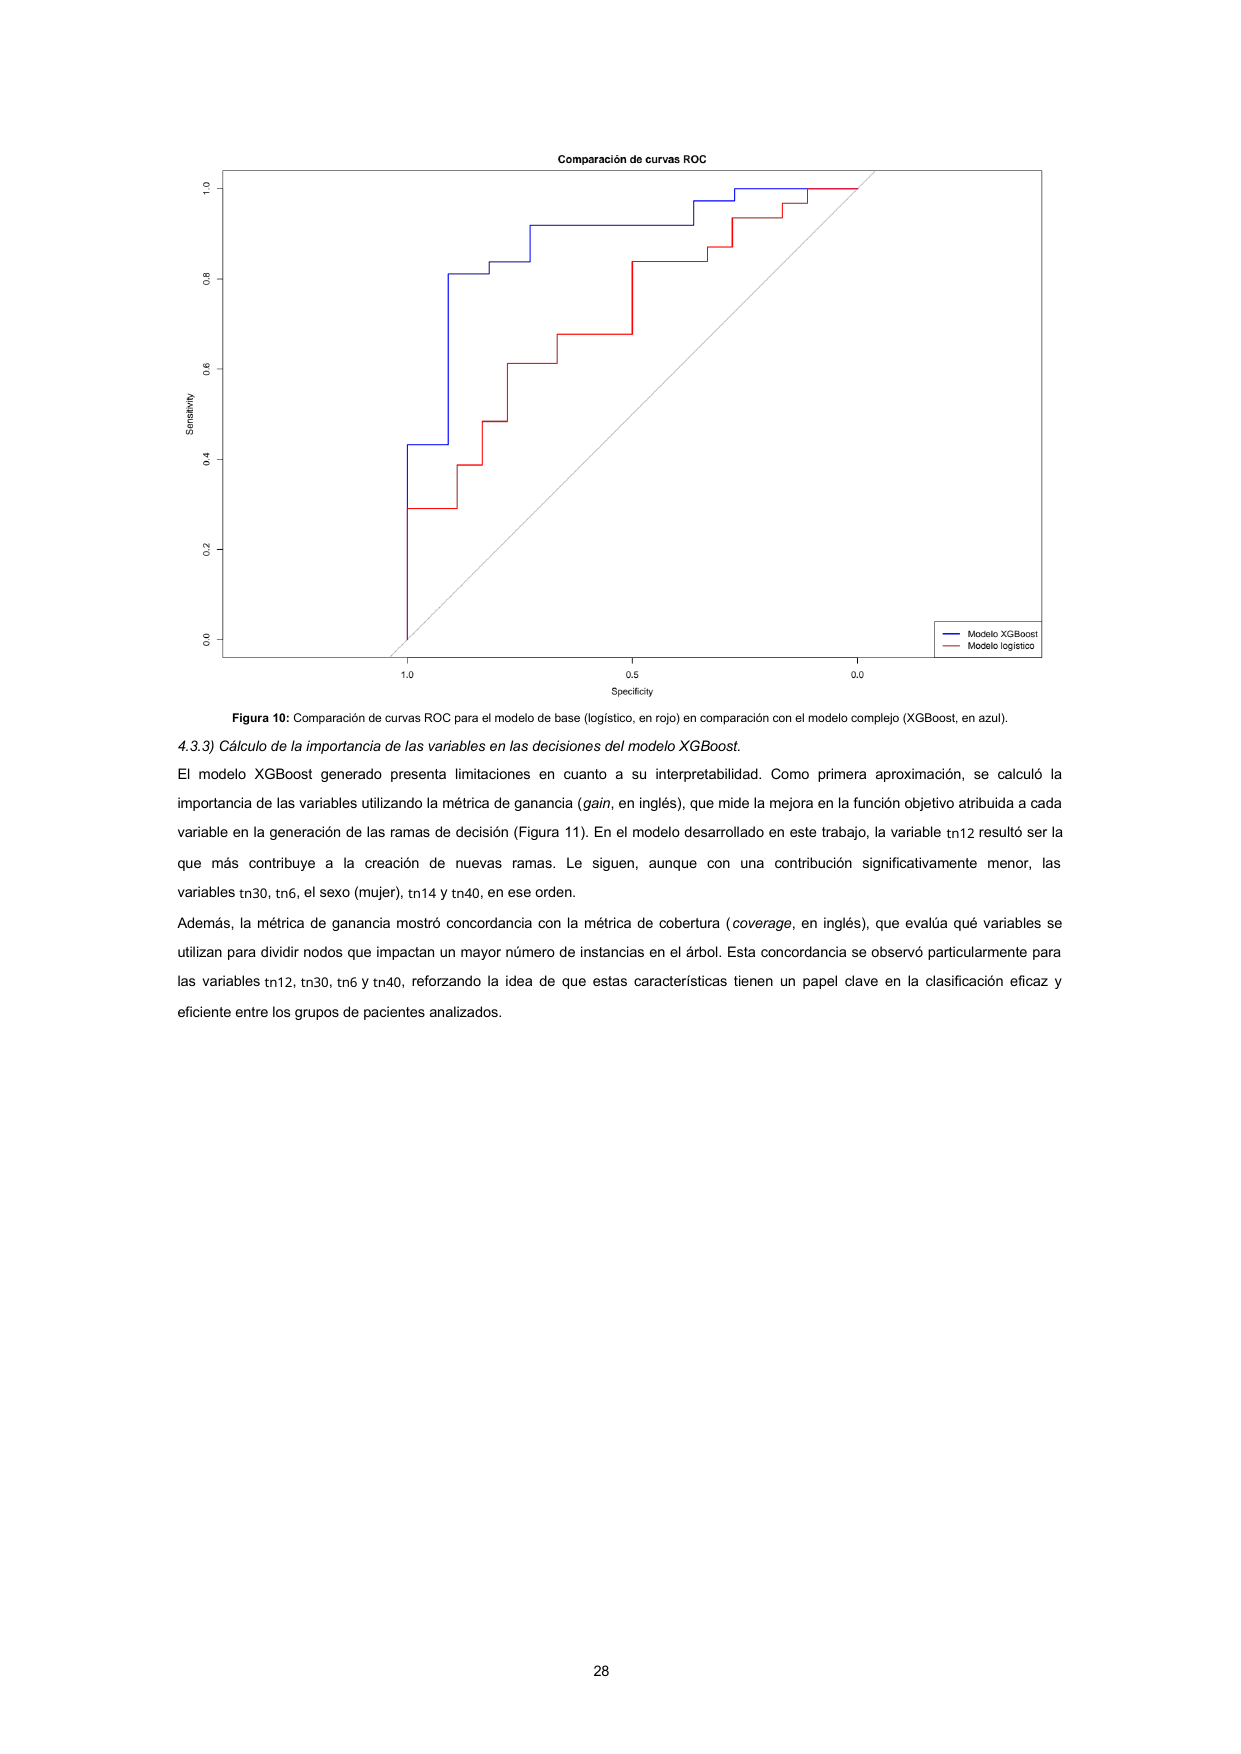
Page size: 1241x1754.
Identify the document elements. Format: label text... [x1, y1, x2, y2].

text 4.3.3) Cálculo de la importancia de las variables en las decisiones del modelo XGBoost. [177, 726, 1063, 754]
text Además, la métrica de ganancia mostró concordancia con la métrica de cobertura (coverage, en inglés), que evalúa qué variables se utilizan para dividir nodos que impactan un mayor número de instancias en el árbol. Esta concordancia se observó particularmente para las variables tn12, tn30, tn6 y tn40, reforzando la idea de que estas características tienen un papel clave en la clasificación eficaz y eficiente entre los grupos de pacientes analizados. [177, 903, 1063, 1021]
text El modelo XGBoost generado presenta limitaciones en cuanto a su interpretabilidad. Como primera aproximación, se calculó la importancia de las variables utilizando la métrica de ganancia (gain, en inglés), que mide la mejora en la función objetivo atribuida a cada variable en la generación de las ramas de decisión (Figura 11). En el modelo desarrollado en este trabajo, la variable tn12 resultó ser la que más contribuye a la creación de nuevas ramas. Le siguen, aunque con una contribución significativamente menor, las variables tn30, tn6, el sexo (mujer), tn14 y tn40, en ese orden. [177, 754, 1063, 903]
text Figura 10: Comparación de curvas ROC para el modelo de base (logístico, en rojo) en comparación con el modelo complejo (XGBoost, en azul). [177, 701, 1063, 725]
